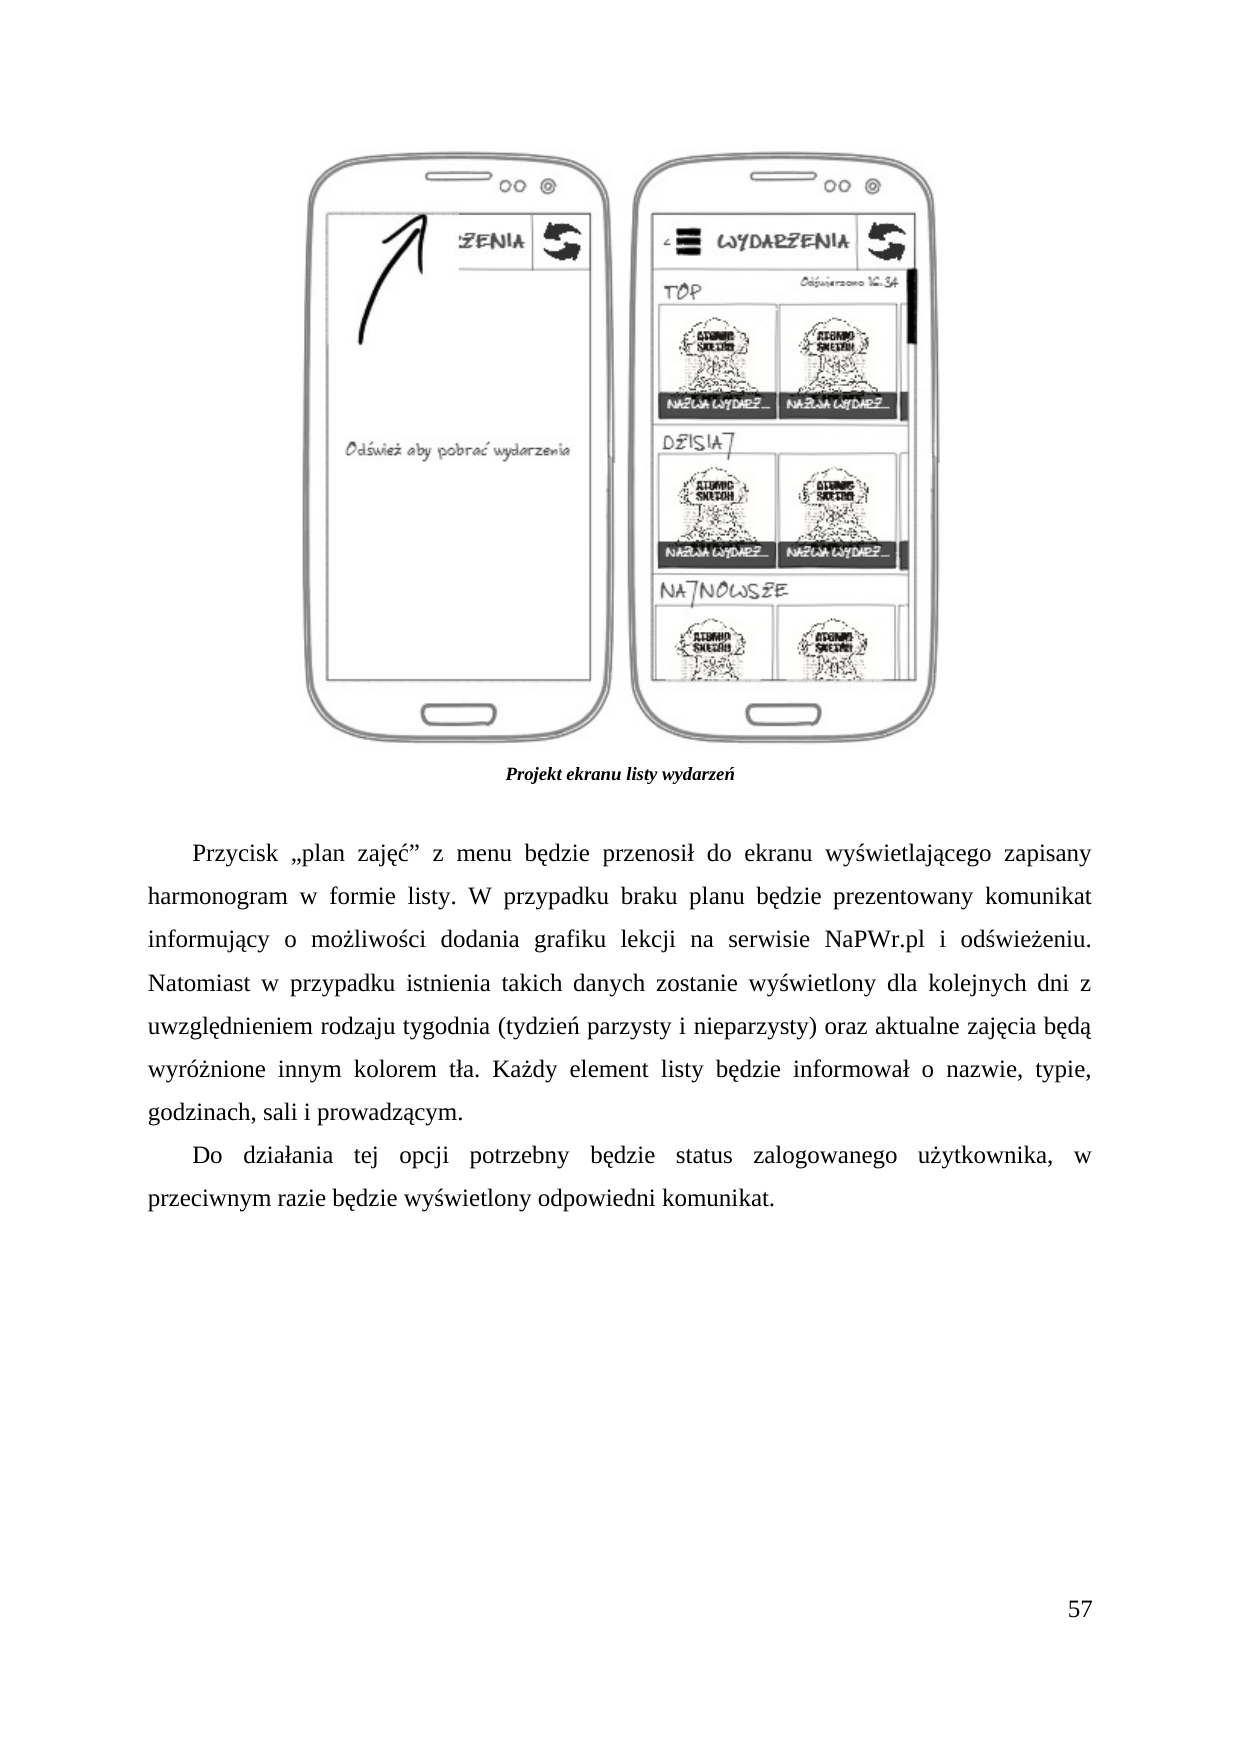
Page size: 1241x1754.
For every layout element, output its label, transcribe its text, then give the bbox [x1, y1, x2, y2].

picture [297, 147, 943, 749]
text Do działania tej opcji potrzebny będzie status zalogowanego użytkownika, w przeciwnym razie będzie wyświetlony odpowiedni komunikat. [148, 1140, 1092, 1212]
text Przycisk „plan zajęć” z menu będzie przenosił do ekranu wyświetlającego zapisany harmonogram w formie listy. W przypadku braku planu będzie prezentowany komunikat informujący o możliwości dodania grafiku lekcji na serwisie NaPWr.pl i odświeżeniu. Natomiast w przypadku istnienia takich danych zostanie wyświetlony dla kolejnych dni z uwzględnieniem rodzaju tygodnia (tydzień parzysty i nieparzysty) oraz aktualne zajęcia będą wyróżnione innym kolorem tła. Każdy element listy będzie informował o nazwie, typie, godzinach, sali i prowadzącym. [148, 838, 1092, 1126]
text Projekt ekranu listy wydarzeń [89, 763, 1152, 784]
